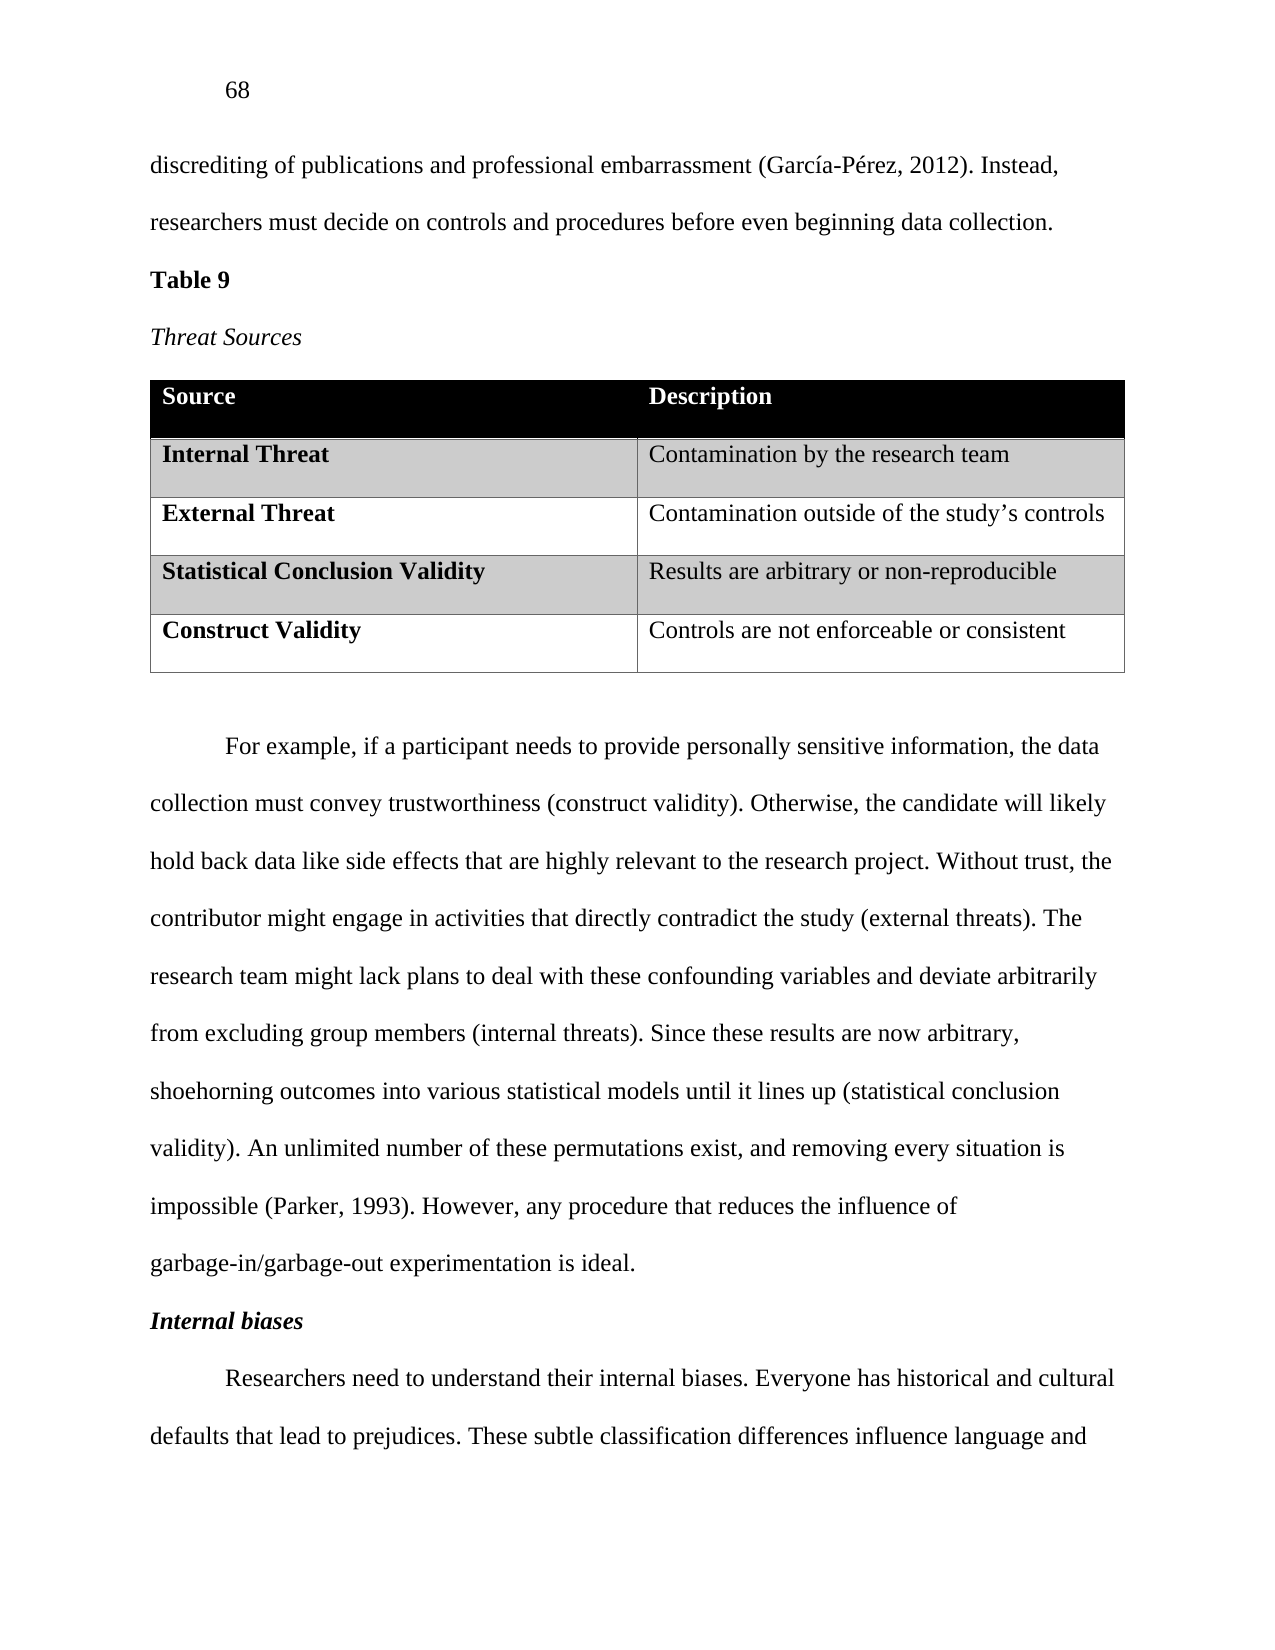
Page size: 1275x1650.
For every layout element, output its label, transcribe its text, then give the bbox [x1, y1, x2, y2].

table_header Source [151, 381, 637, 438]
text For example, if a participant needs to provide personally sensitive information, the data collection must convey trustworthiness (construct validity). Otherwise, the candidate will likely hold back data like side effects that are highly relevant to the research project. Without trust, the contributor might engage in activities that directly contradict the study (external threats). The research team might lack plans to deal with these confounding variables and deviate arbitrarily from excluding group members (internal threats). Since these results are now arbitrary, shoehorning outcomes into various statistical models until it lines up (statistical conclusion validity). An unlimited number of these permutations exist, and removing every situation is impossible. However, any procedure that reduces the influence of garbage-in/garbage-out experimentation is ideal. [150, 673, 1125, 1277]
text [150, 1363, 1125, 1449]
table_cell External Threat [151, 498, 637, 555]
text Table 9 Threat Sources [150, 265, 1125, 351]
table_cell Results are arbitrary or non-reproducible [638, 556, 1124, 614]
table_cell Internal Threat [151, 440, 637, 497]
table_cell Construct Validity [151, 615, 637, 672]
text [150, 150, 1125, 236]
table_cell Statistical Conclusion Validity [151, 556, 637, 614]
table_cell Contamination by the research team [638, 440, 1124, 497]
table_header Description [638, 381, 1124, 438]
subtitle Internal biases [150, 1306, 1125, 1334]
table_cell Contamination outside of the study’s controls [638, 498, 1124, 555]
table_cell Controls are not enforceable or consistent [638, 615, 1124, 672]
